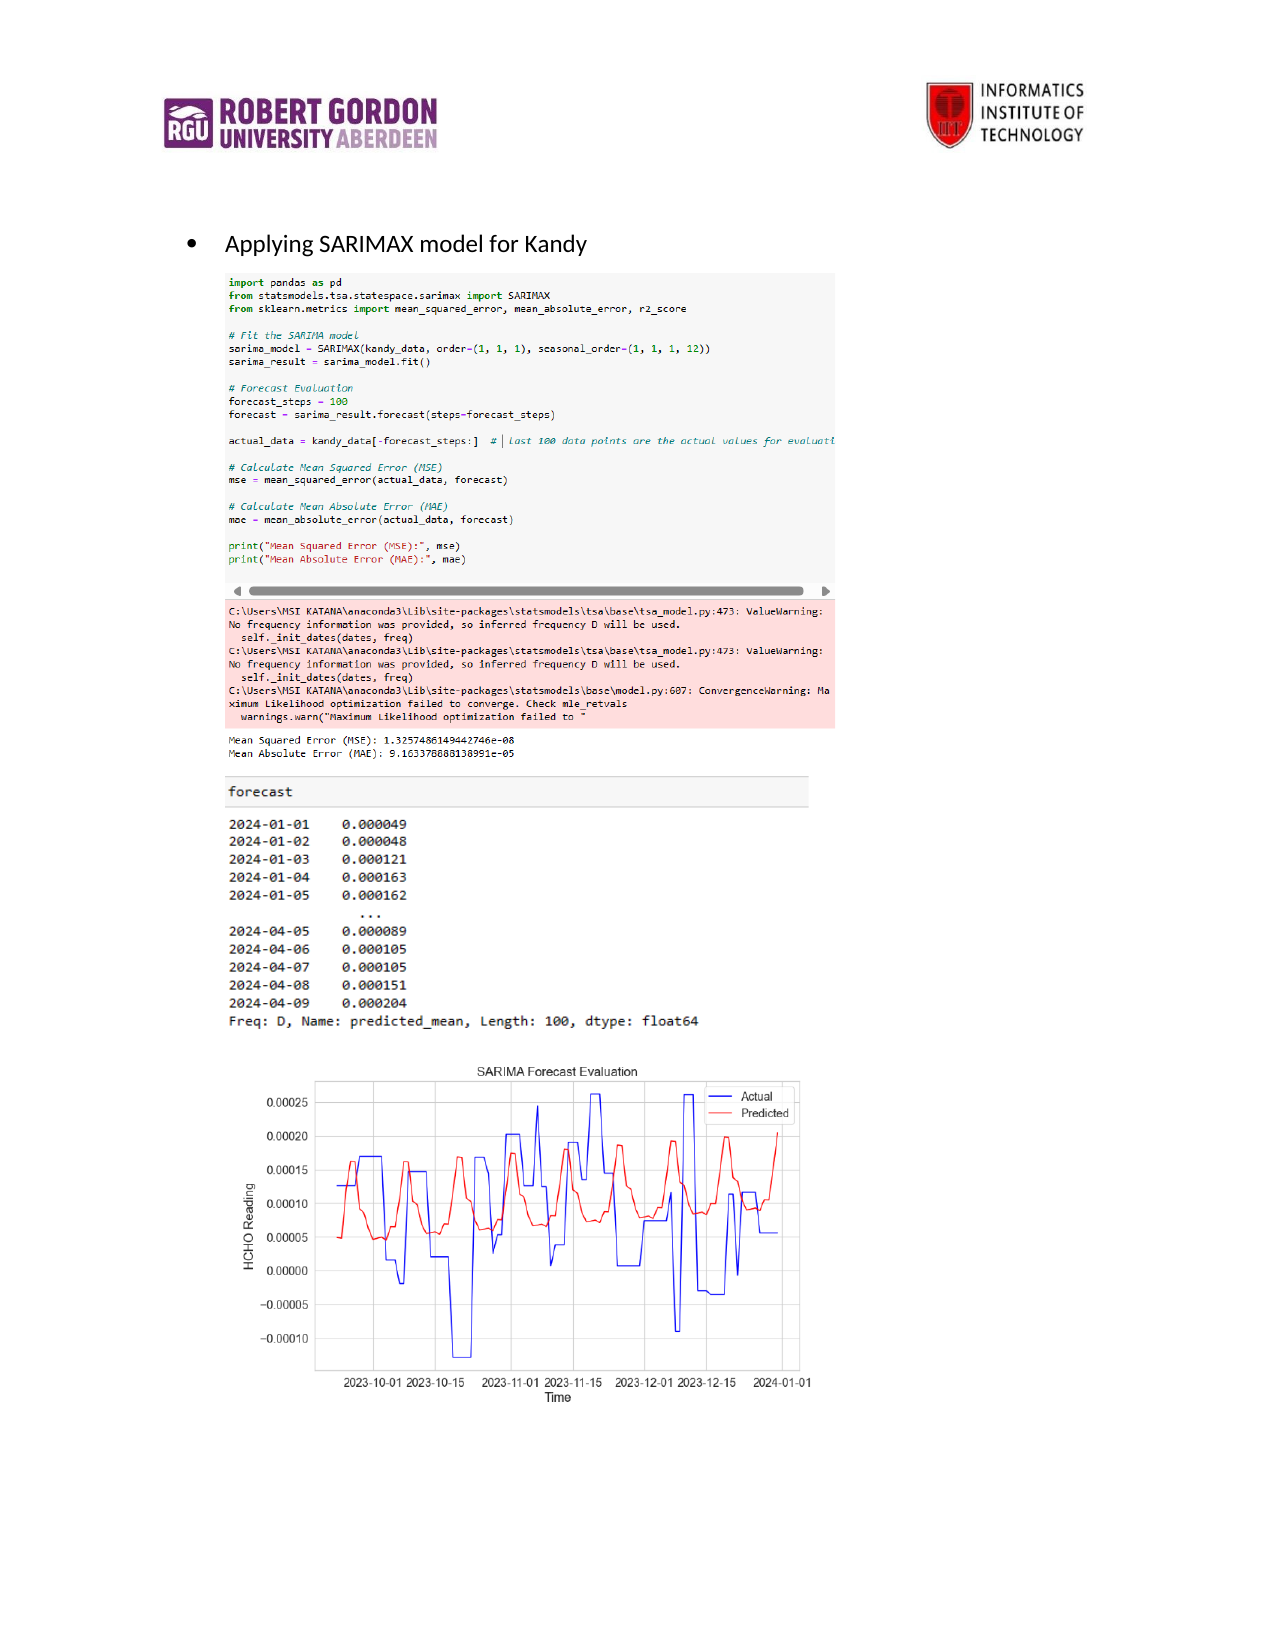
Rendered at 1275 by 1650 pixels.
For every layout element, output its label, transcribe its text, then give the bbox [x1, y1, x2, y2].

picture [161, 91, 439, 153]
picture [225, 1060, 814, 1421]
picture [225, 273, 836, 762]
list Applying SARIMAX model for Kandy [187, 228, 1125, 258]
picture [225, 775, 809, 1047]
picture [920, 75, 1088, 153]
